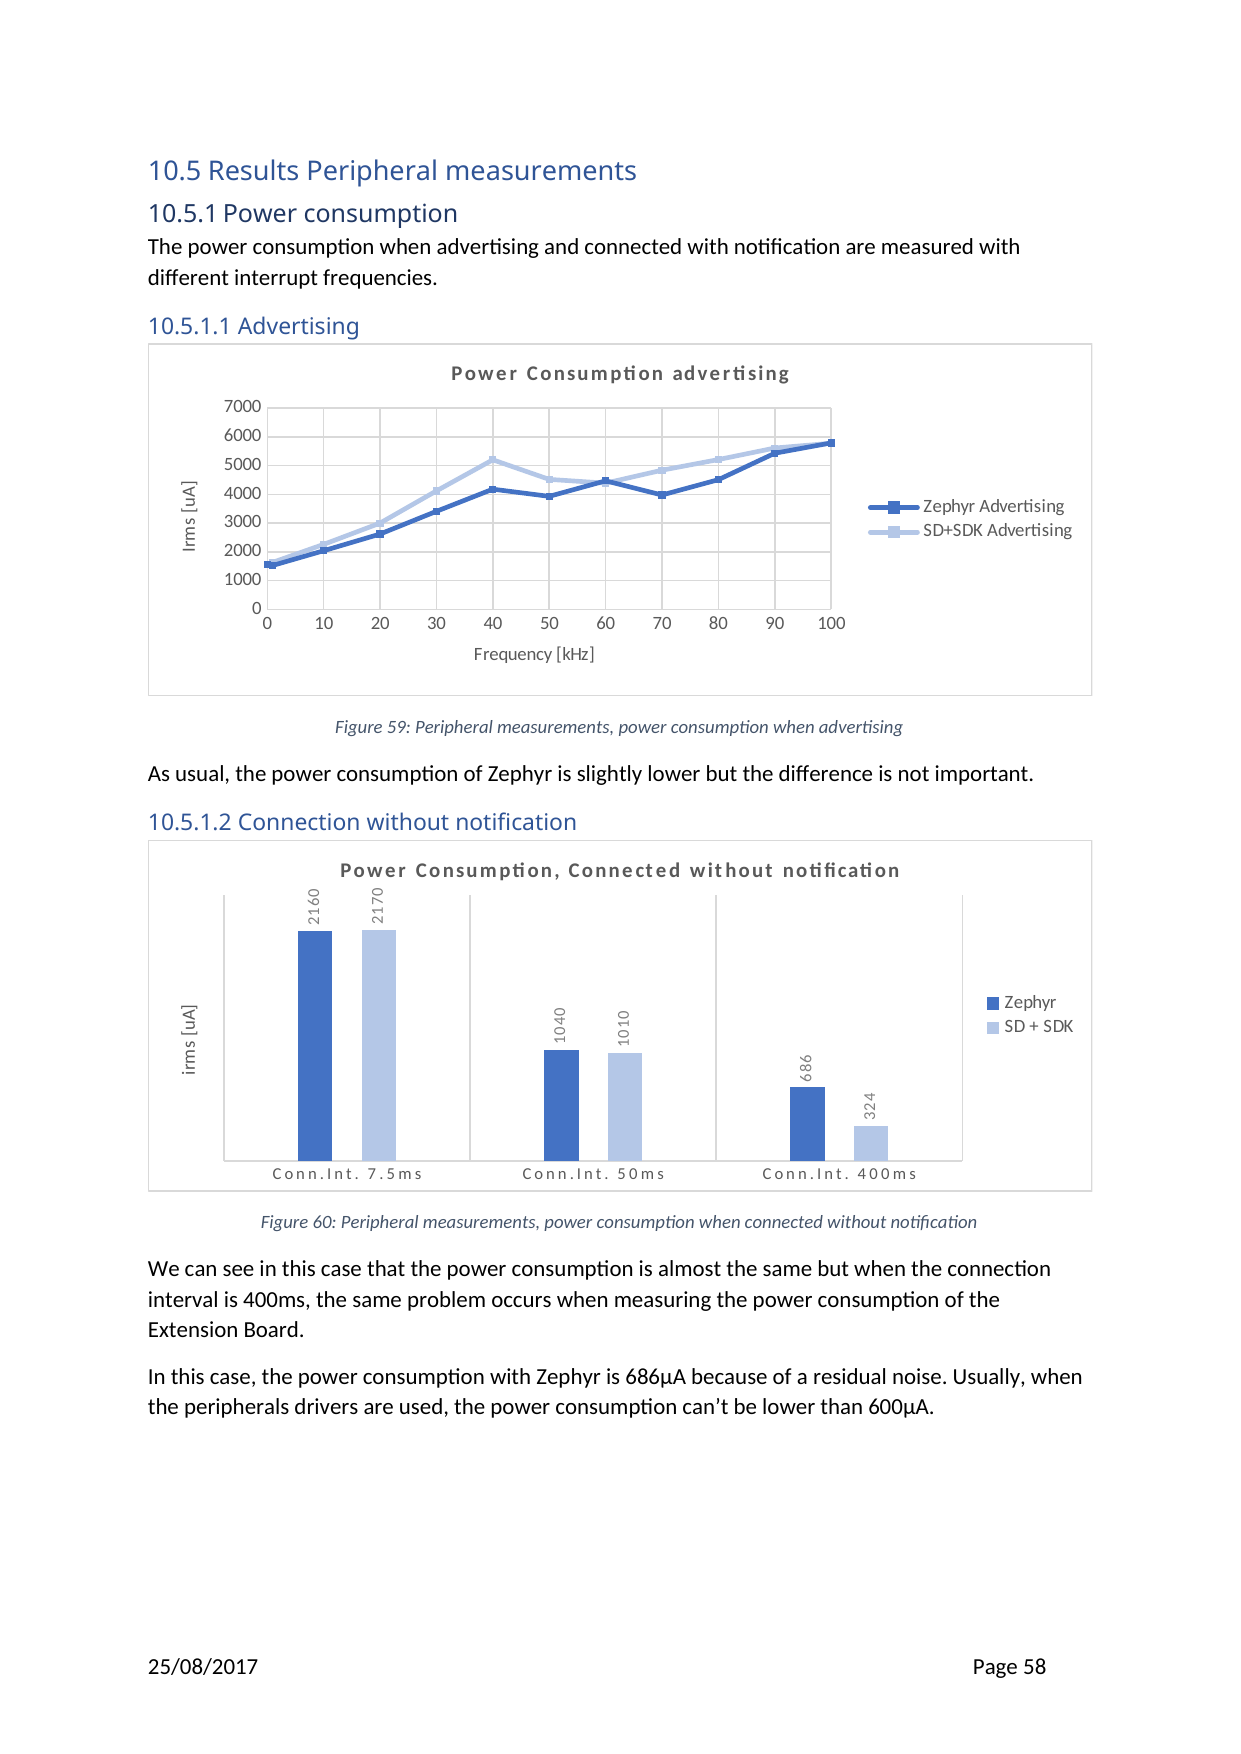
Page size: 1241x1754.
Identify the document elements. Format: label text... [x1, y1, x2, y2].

subtitle Results Peripheral measurements [148, 152, 1093, 189]
text We can see in this case that the power consumption is almost the same but when the connection interval is 400ms, the same problem occurs when measuring the power consumption of the Extension Board. [148, 1254, 1093, 1343]
text Figure : Peripheral measurements, power consumption when connected without notification [148, 1211, 1093, 1234]
text The power consumption when advertising and connected with notification are measured with different interrupt frequencies. [148, 232, 1093, 291]
subtitle Power consumption [148, 196, 1093, 230]
subtitle Connection without notification [148, 806, 1093, 837]
text Figure : Peripheral measurements, power consumption when advertising [148, 716, 1093, 738]
subtitle Advertising [148, 309, 1093, 341]
text In this case, the power consumption with Zephyr is 686µA because of a residual noise. Usually, when the peripherals drivers are used, the power consumption can’t be lower than 600µA. [148, 1362, 1093, 1420]
text As usual, the power consumption of Zephyr is slightly lower but the difference is not important. [148, 759, 1093, 787]
